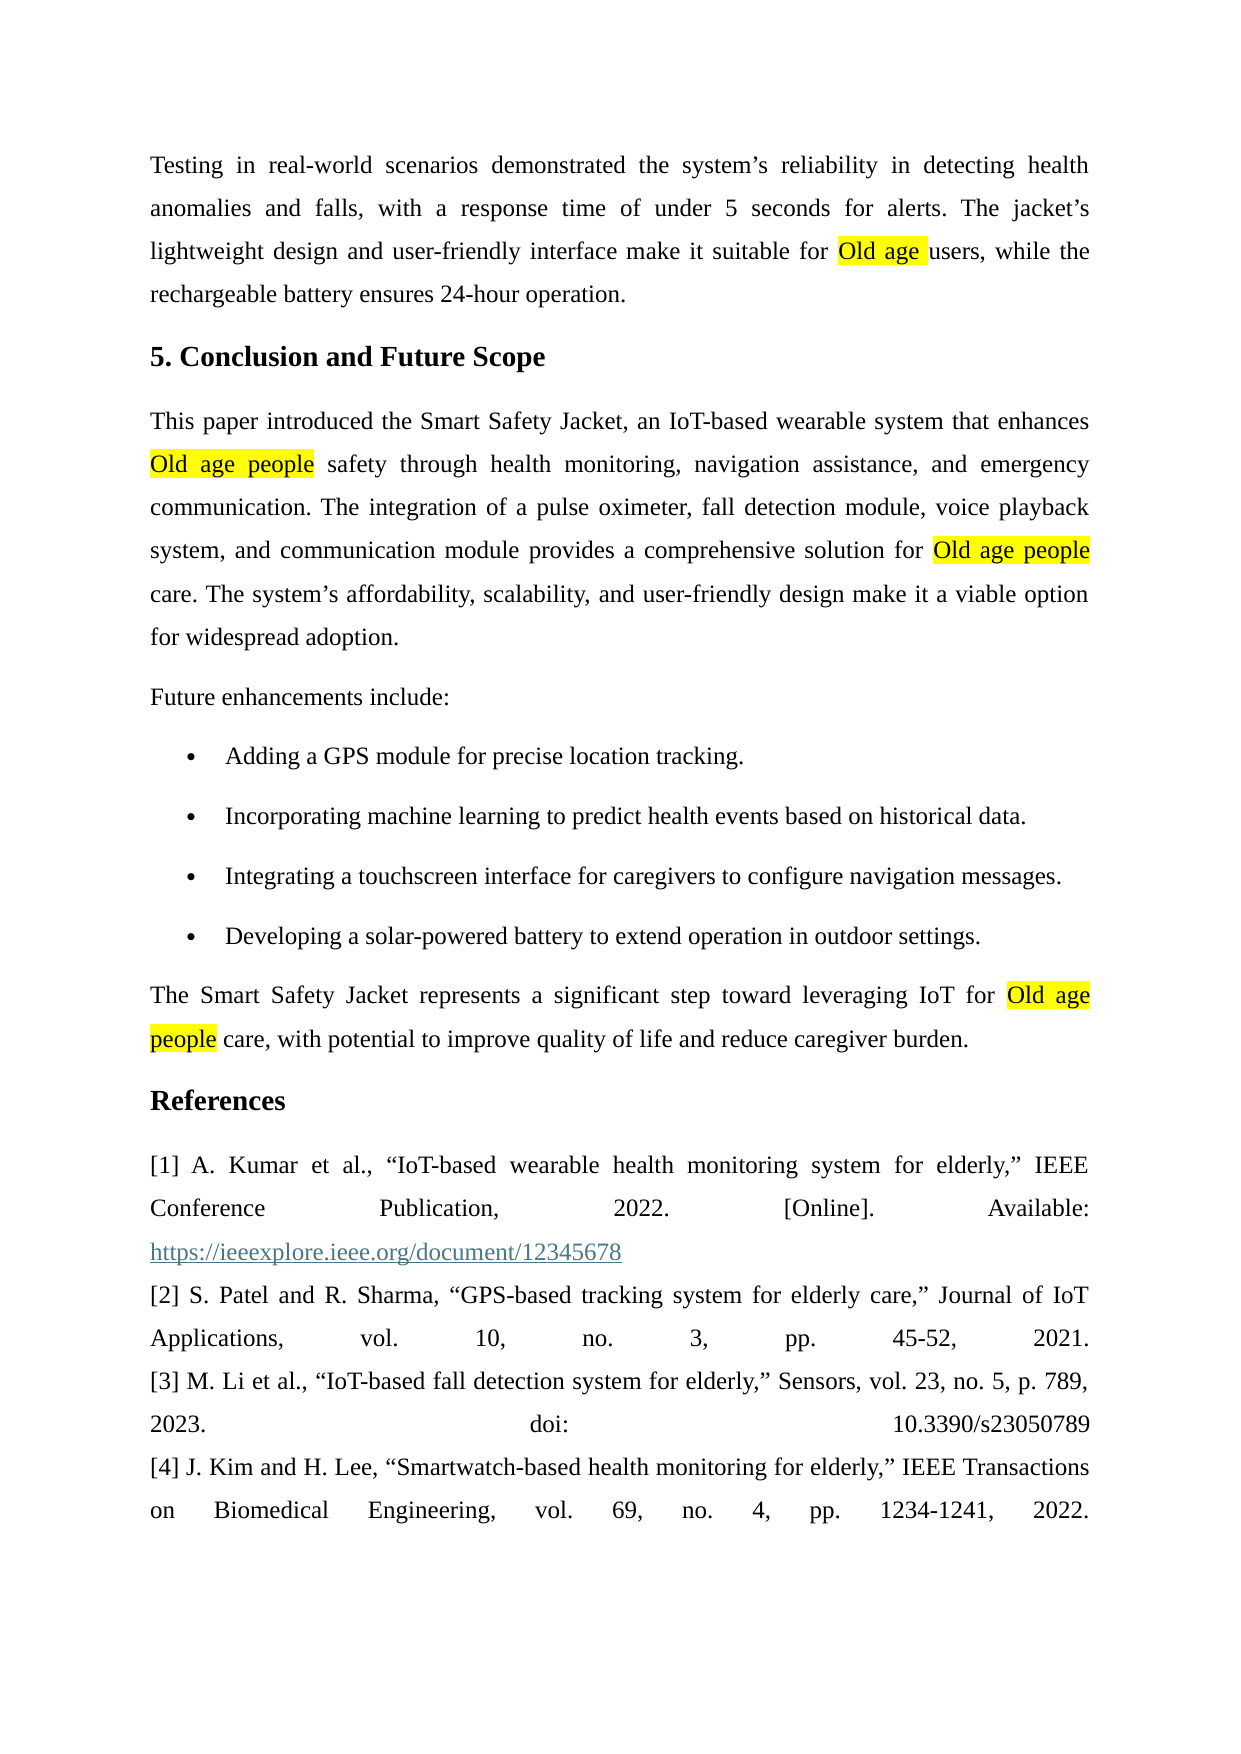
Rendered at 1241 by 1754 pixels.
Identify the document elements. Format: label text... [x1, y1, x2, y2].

list Incorporating machine learning to predict health events based on historical data. [187, 801, 1090, 830]
list Integrating a touchscreen interface for caregivers to configure navigation messages. [187, 861, 1090, 890]
text This paper introduced the Smart Safety Jacket, an IoT-based wearable system that enhances Old age people safety through health monitoring, navigation assistance, and emergency communication. The integration of a pulse oximeter, fall detection module, voice playback system, and communication module provides a comprehensive solution for Old age people care. The system’s affordability, scalability, and user-friendly design make it a viable option for widespread adoption. [150, 406, 1090, 651]
text References [150, 1083, 1090, 1117]
text The Smart Safety Jacket represents a significant step toward leveraging IoT for Old age people care, with potential to improve quality of life and reduce caregiver burden. [150, 981, 1090, 1052]
list Adding a GPS module for precise location tracking. [187, 741, 1090, 770]
text Testing in real-world scenarios demonstrated the system’s reliability in detecting health anomalies and falls, with a response time of under 5 seconds for alerts. The jacket’s lightweight design and user-friendly interface make it suitable for Old age users, while the rechargeable battery ensures 24-hour operation. [150, 150, 1090, 308]
text 5. Conclusion and Future Scope [150, 339, 1090, 373]
list Developing a solar-powered battery to extend operation in outdoor settings. [187, 921, 1090, 949]
text Future enhancements include: [150, 682, 1090, 710]
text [150, 1150, 1090, 1524]
